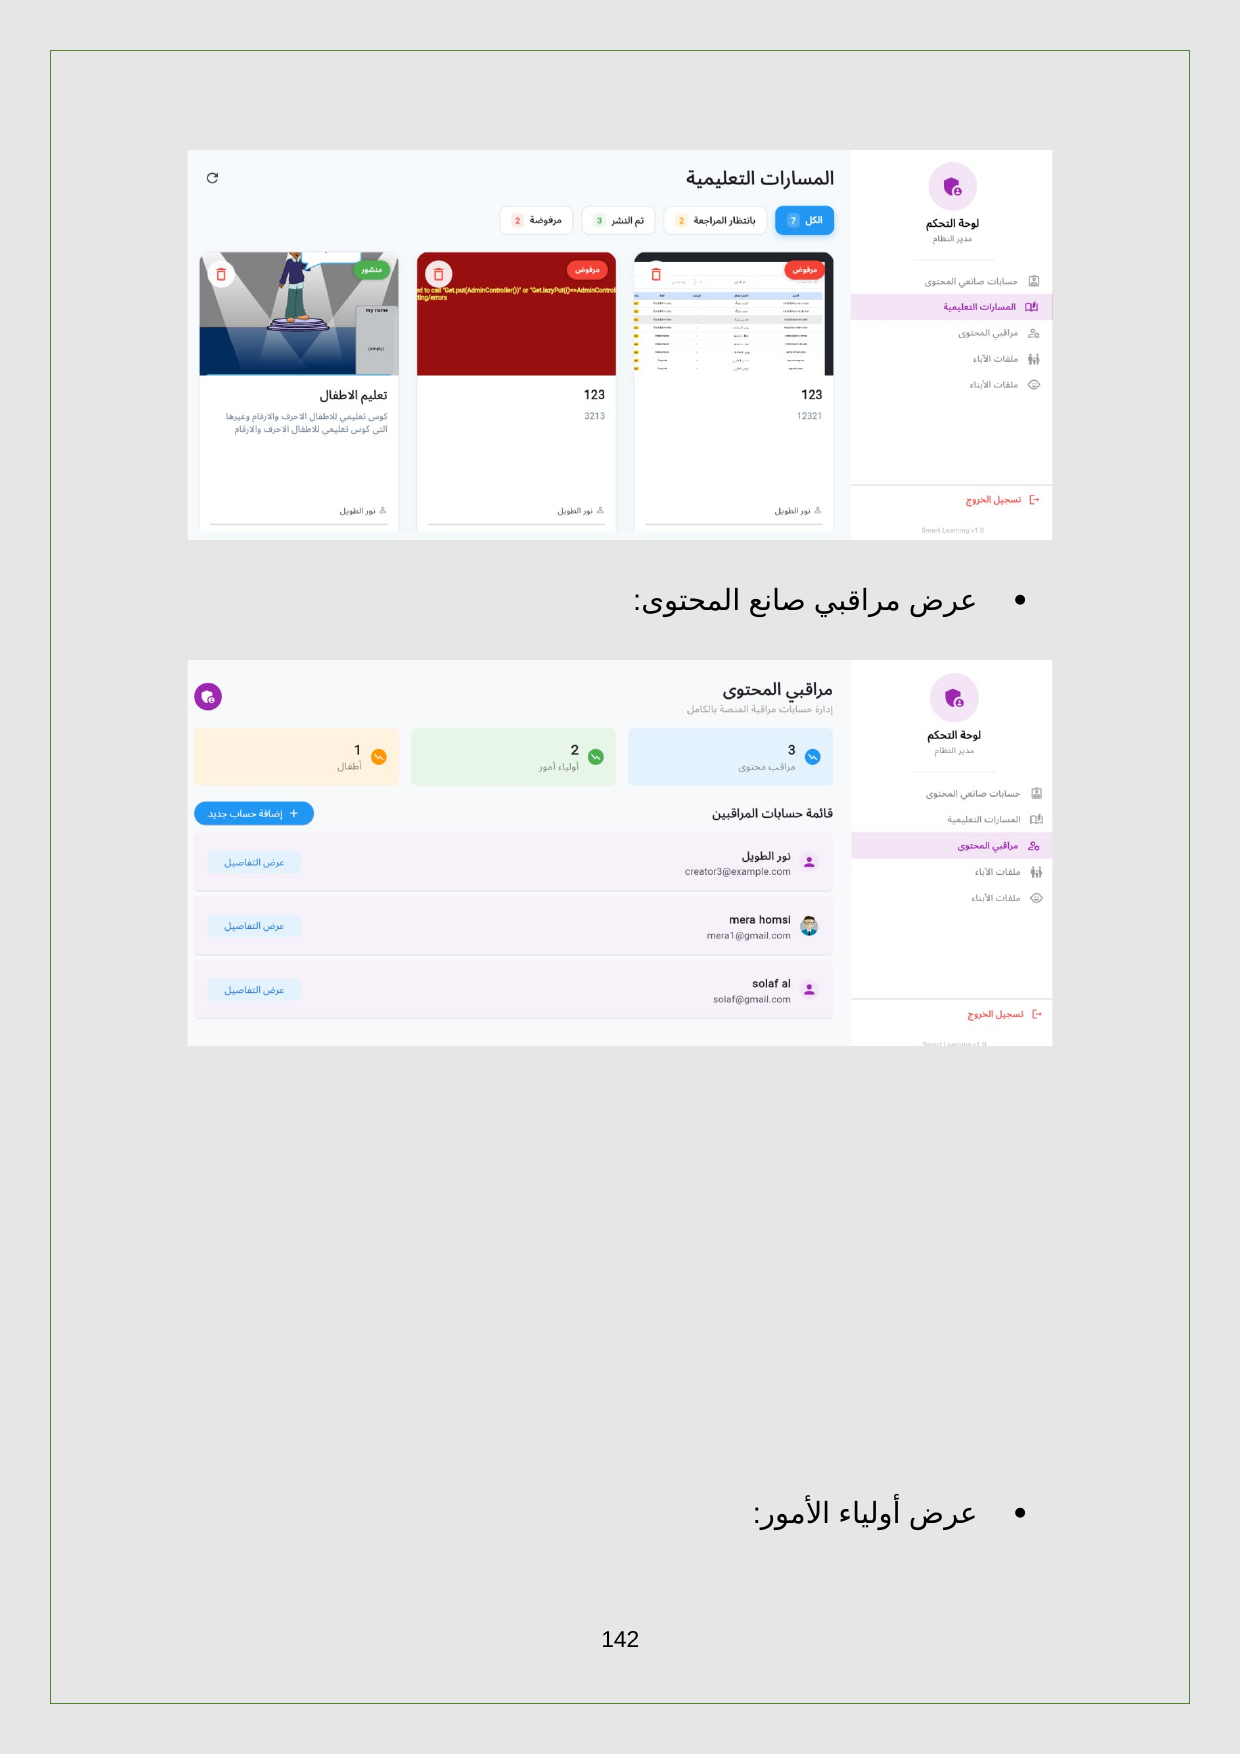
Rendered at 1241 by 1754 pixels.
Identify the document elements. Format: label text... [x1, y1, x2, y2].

picture [187, 660, 1053, 1046]
list عرض مراقبي صانع المحتوى: [187, 583, 1015, 617]
picture [187, 150, 1053, 540]
list عرض أولياء الأمور: [187, 1496, 1015, 1530]
